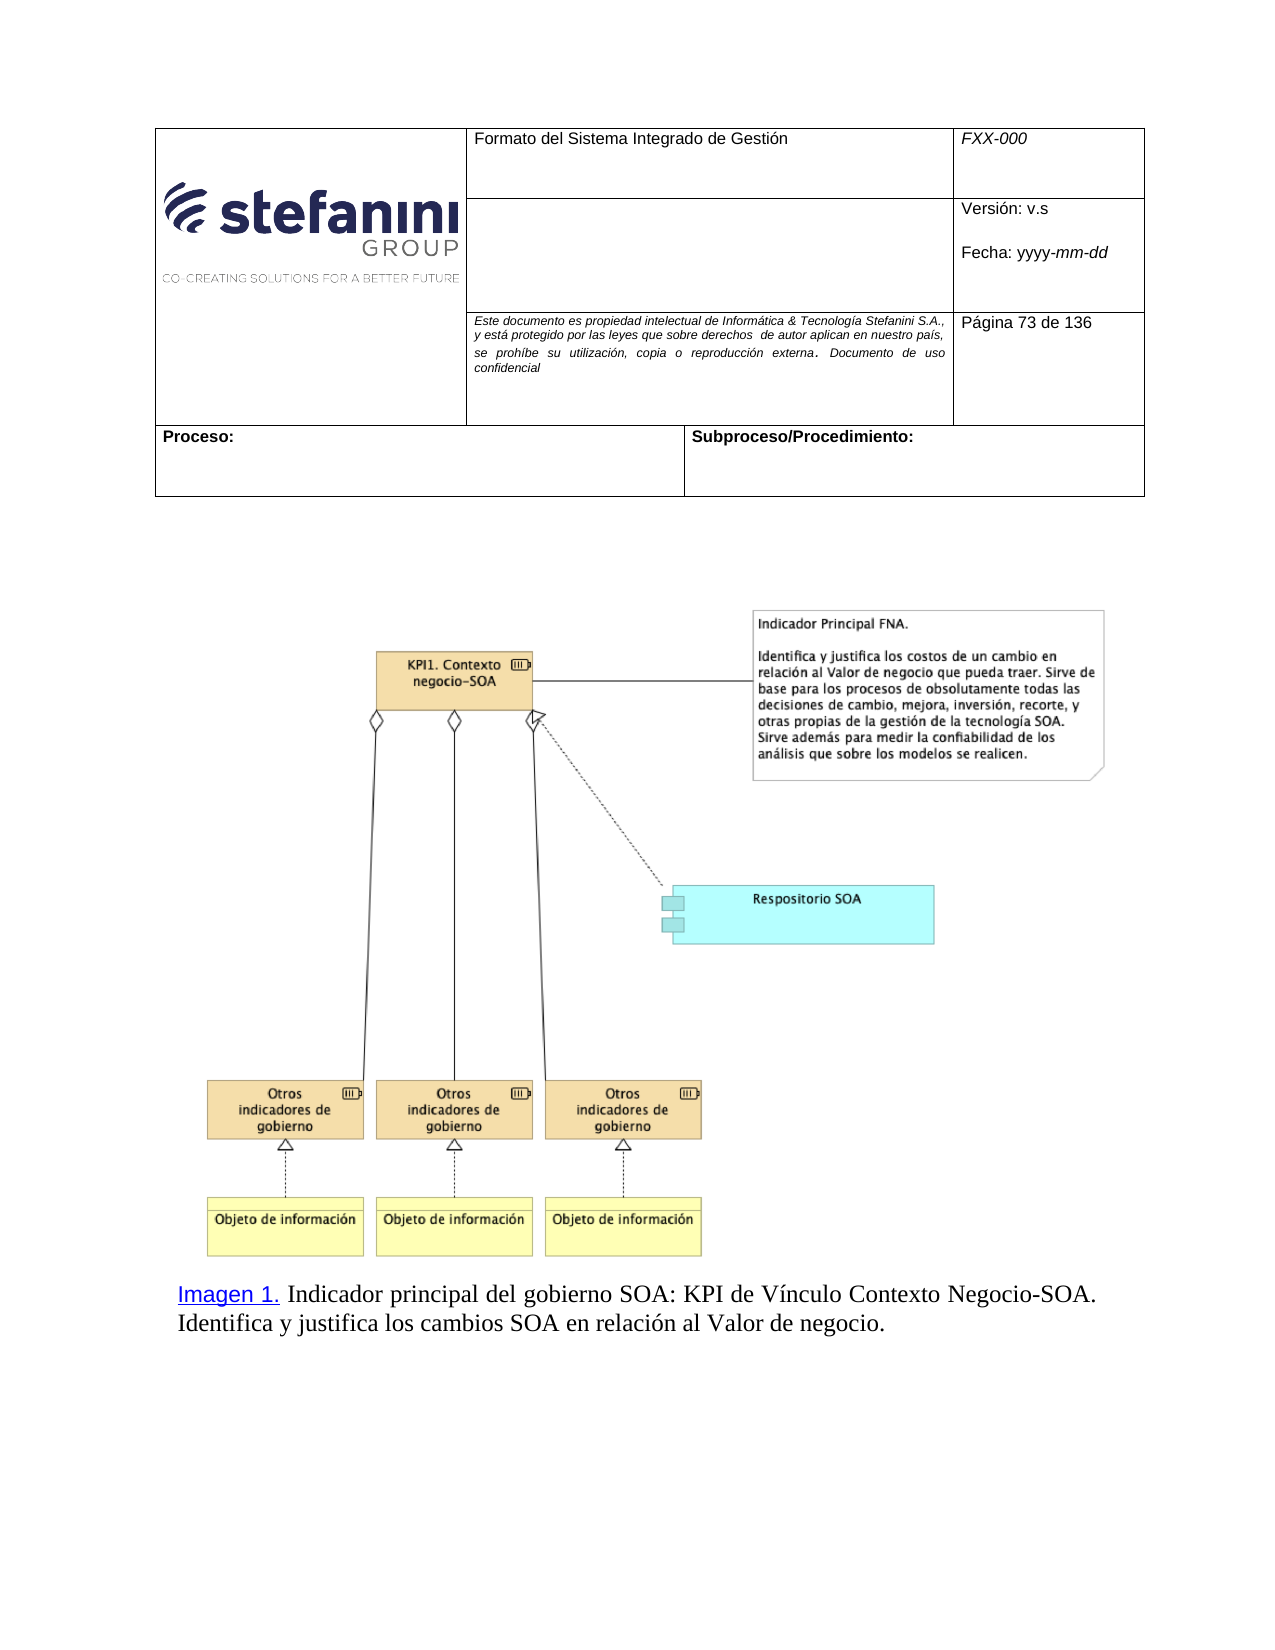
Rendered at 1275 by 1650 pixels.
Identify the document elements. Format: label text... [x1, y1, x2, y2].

text Imagen 1. Indicador principal del gobierno SOA: KPI de Vínculo Contexto Negocio-SOA. Identifica y justifica los cambios SOA en relación al Valor de negocio. [177, 1279, 1098, 1337]
picture [196, 599, 1115, 1267]
picture [162, 182, 460, 286]
